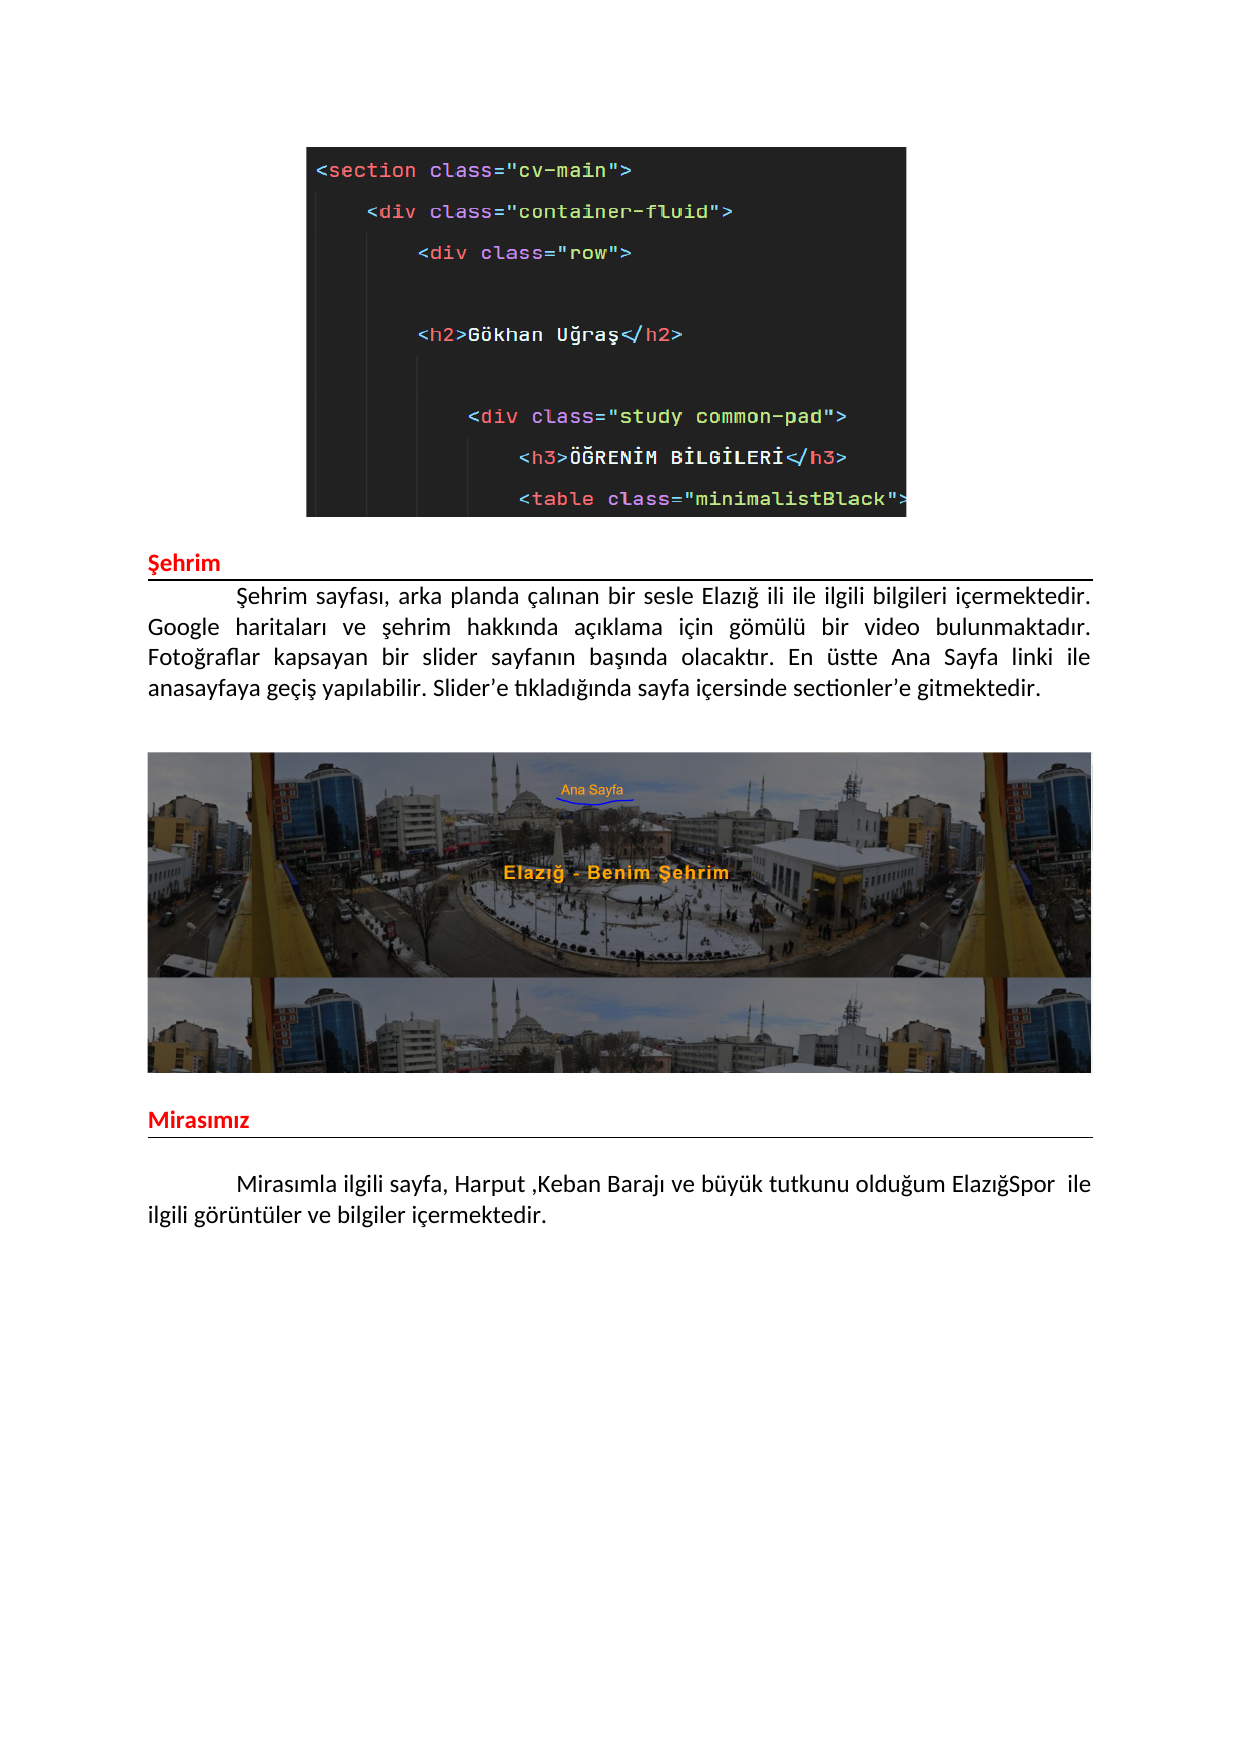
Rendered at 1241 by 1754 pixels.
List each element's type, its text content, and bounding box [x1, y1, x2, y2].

text Şehrim sayfası, arka planda çalınan bir sesle Elazığ ili ile ilgili bilgileri içermektedir. Google haritaları ve şehrim hakkında açıklama için gömülü bir video bulunmaktadır. Fotoğraflar kapsayan bir slider sayfanın başında olacaktır. En üstte Ana Sayfa linki ile anasayfaya geçiş yapılabilir. Slider’e tıkladığında sayfa içersinde sectionler’e gitmektedir. [148, 581, 1093, 703]
picture [147, 752, 1093, 1074]
text Şehrim [148, 547, 1093, 579]
text Mirasımız [148, 1104, 1093, 1137]
picture [306, 147, 907, 517]
text Mirasımla ilgili sayfa, Harput ,Keban Barajı ve büyük tutkunu olduğum ElazığSpor ile ilgili görüntüler ve bilgiler içermektedir. [148, 1168, 1093, 1229]
